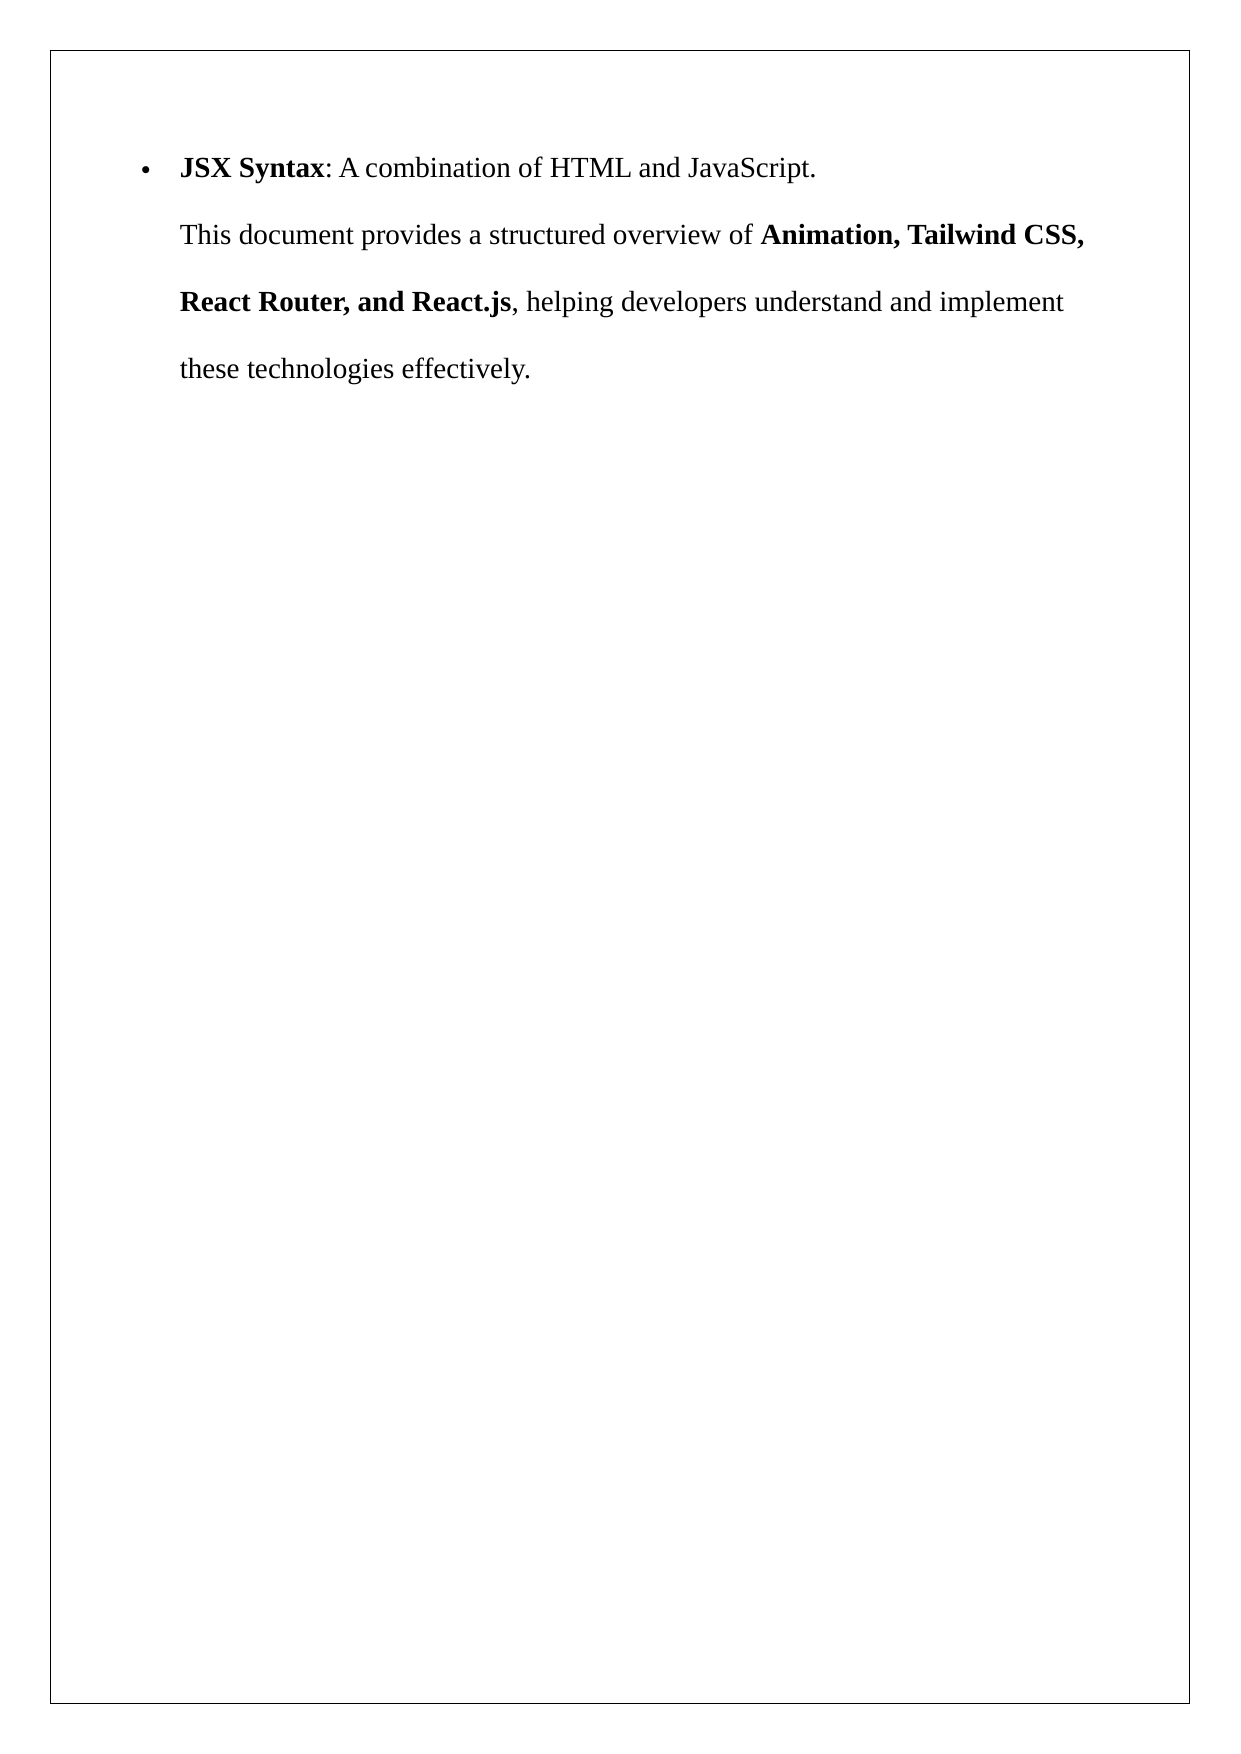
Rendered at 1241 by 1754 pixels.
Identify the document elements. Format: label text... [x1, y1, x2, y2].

list JSX Syntax: A combination of HTML and JavaScript. [142, 150, 1090, 183]
list This document provides a structured overview of Animation, Tailwind CSS, React Router, and React.js, helping developers understand and implement these technologies effectively. [179, 217, 1090, 385]
